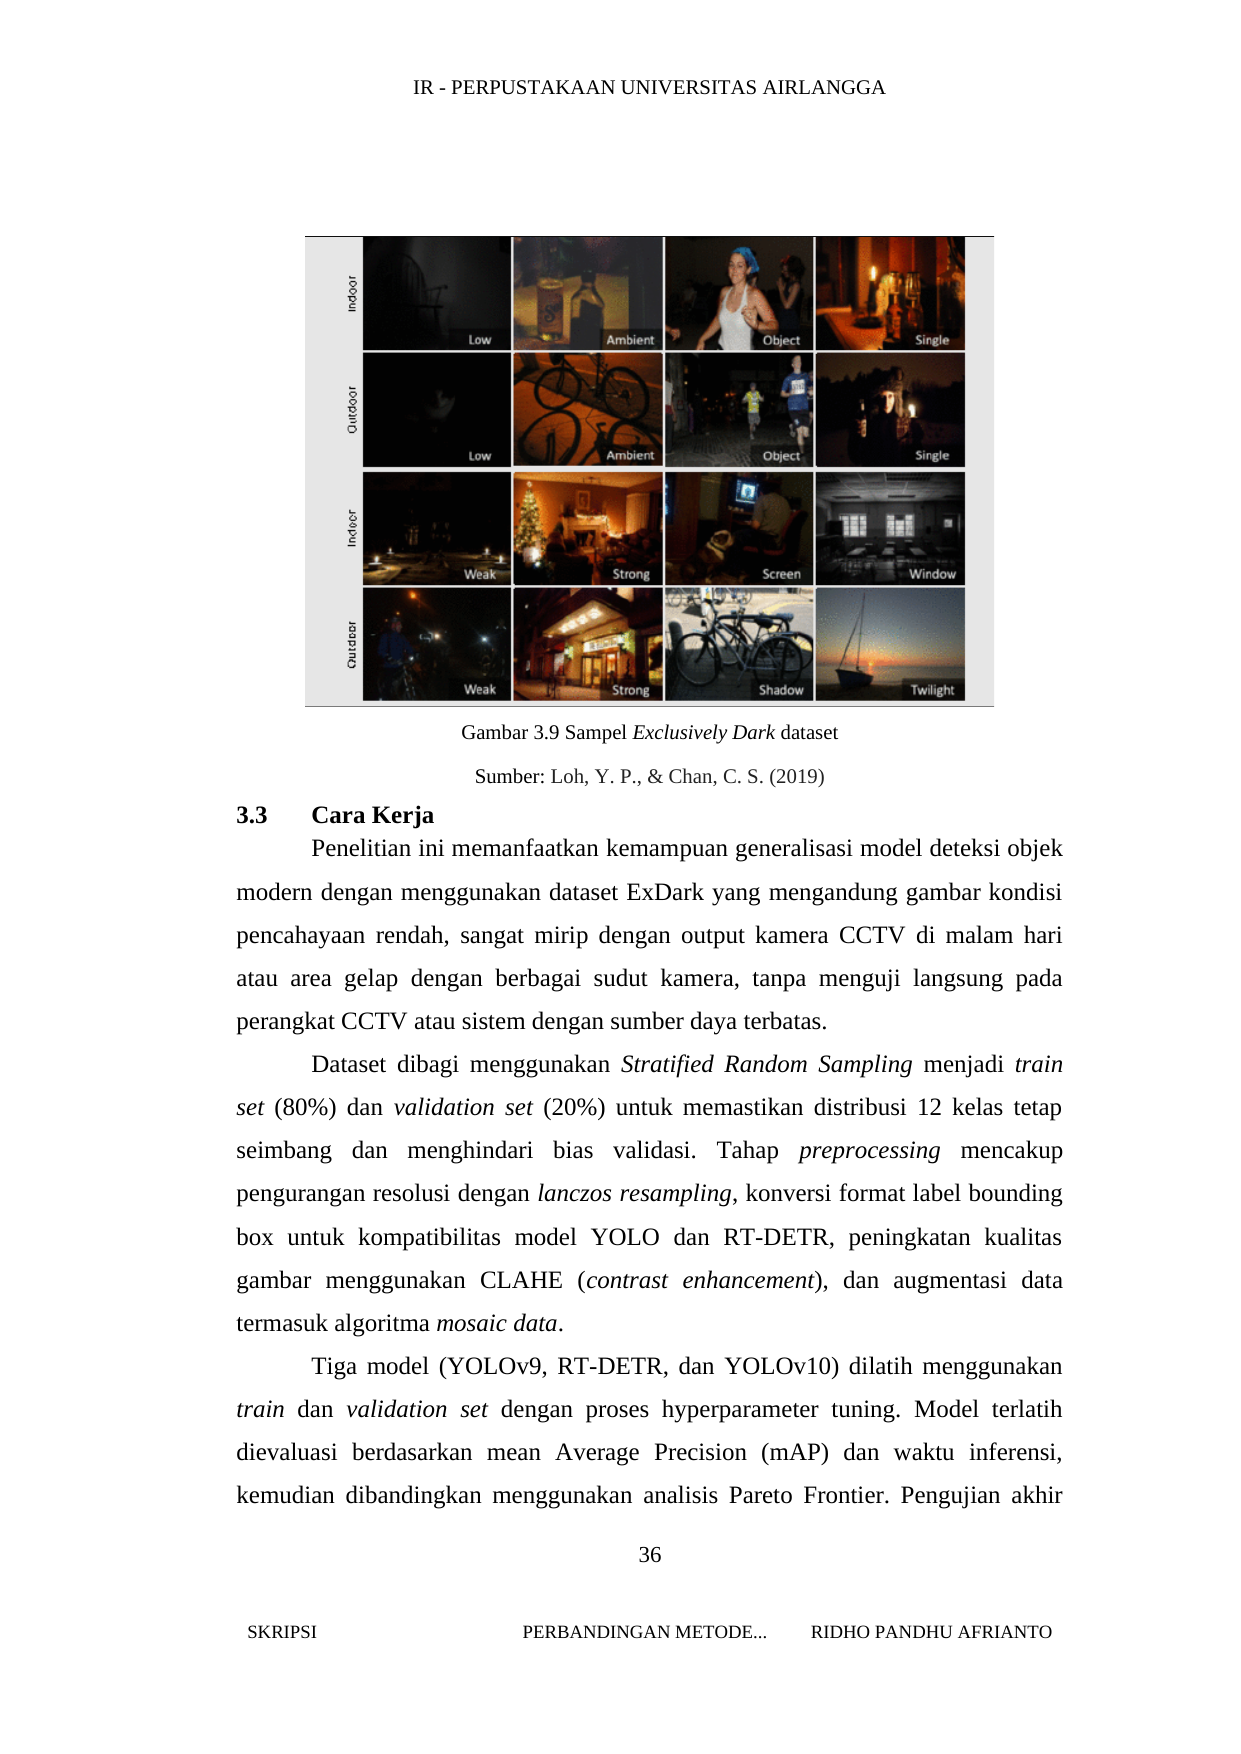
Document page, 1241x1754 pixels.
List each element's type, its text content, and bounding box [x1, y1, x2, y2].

picture [305, 236, 995, 707]
text Sumber: Loh, Y. P., & Chan, C. S. (2019) [236, 764, 1063, 788]
text Dataset dibagi menggunakan Stratified Random Sampling menjadi train set (80%) dan validation set (20%) untuk memastikan distribusi 12 kelas tetap seimbang dan menghindari bias validasi. Tahap preprocessing mencakup pengurangan resolusi dengan lanczos resampling, konversi format label bounding box untuk kompatibilitas model YOLO dan RT-DETR, peningkatan kualitas gambar menggunakan CLAHE (contrast enhancement), dan augmentasi data termasuk algoritma mosaic data. [236, 1049, 1063, 1337]
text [236, 1351, 1063, 1509]
subtitle 3.3 Cara Kerja [236, 801, 1063, 829]
text Penelitian ini memanfaatkan kemampuan generalisasi model deteksi objek modern dengan menggunakan dataset ExDark yang mengandung gambar kondisi pencahayaan rendah, sangat mirip dengan output kamera CCTV di malam hari atau area gelap dengan berbagai sudut kamera, tanpa menguji langsung pada perangkat CCTV atau sistem dengan sumber daya terbatas. [236, 833, 1063, 1035]
